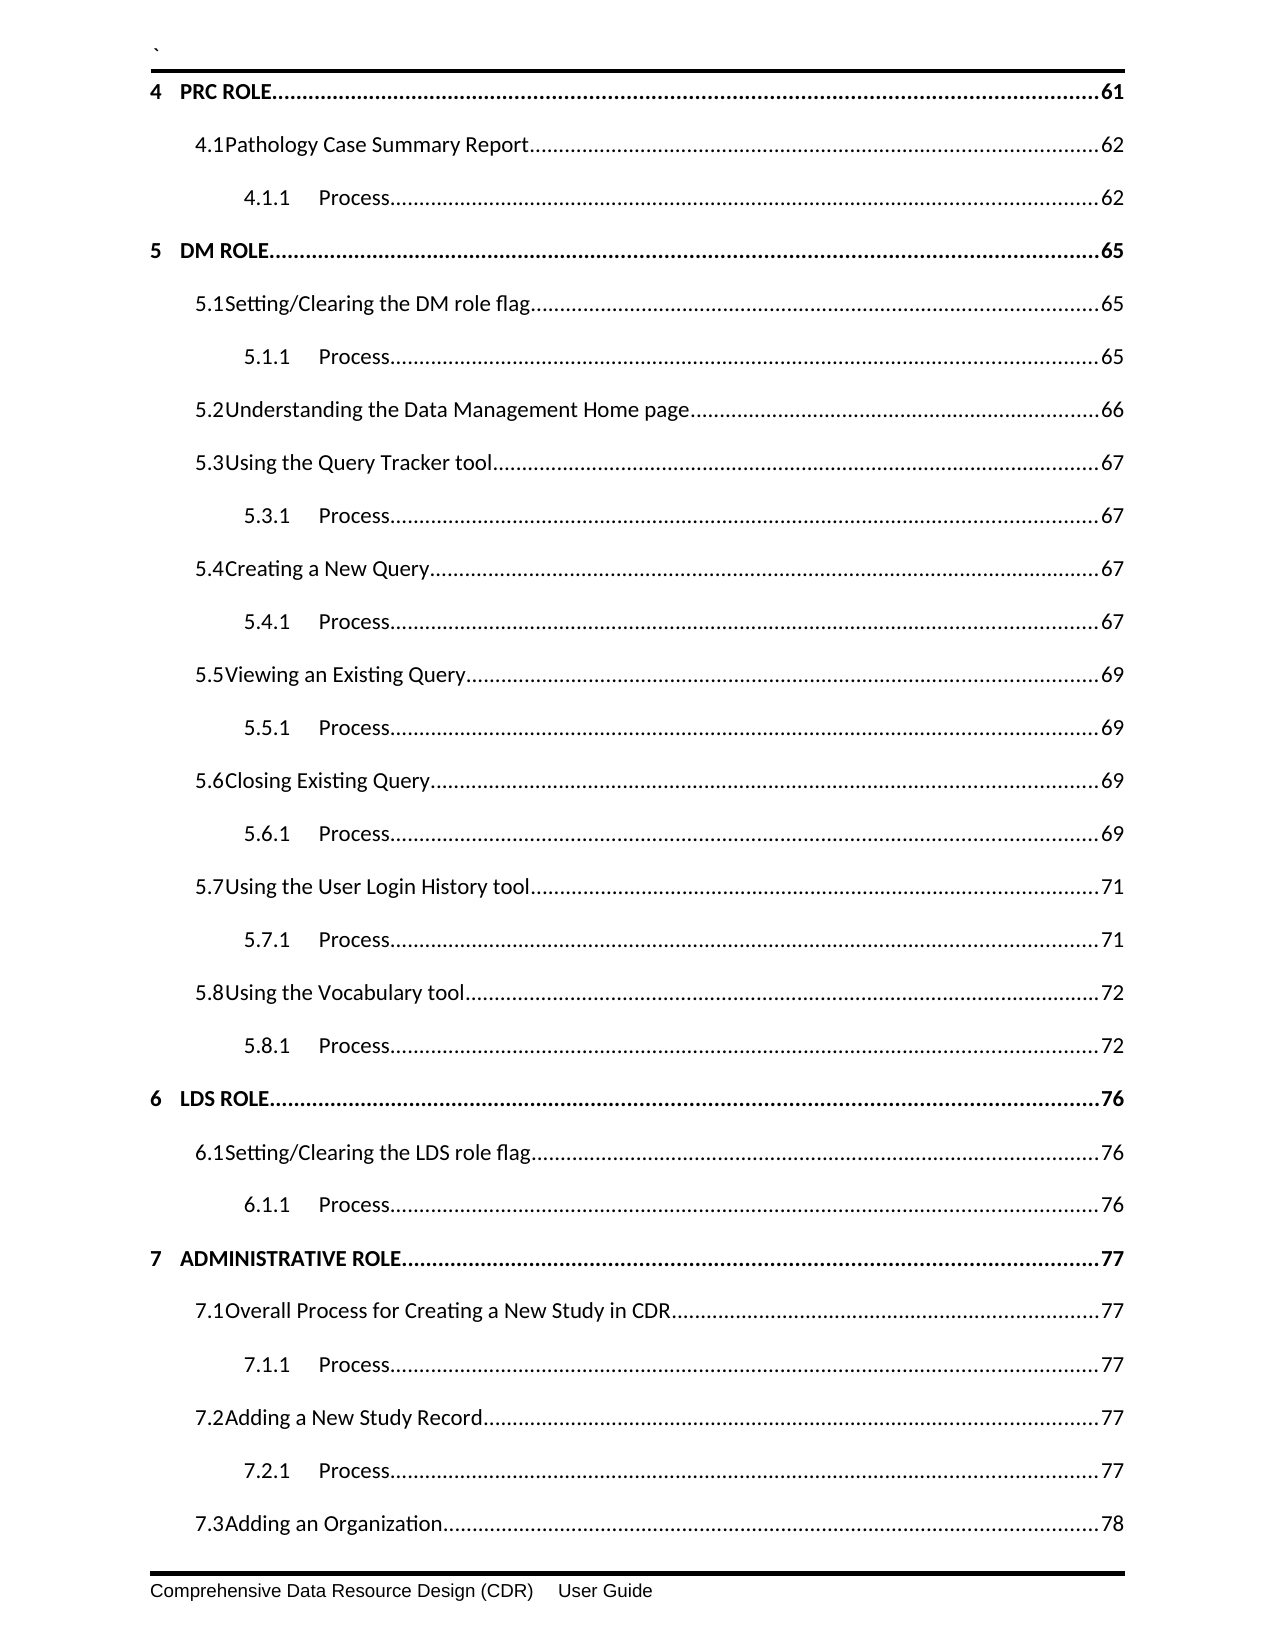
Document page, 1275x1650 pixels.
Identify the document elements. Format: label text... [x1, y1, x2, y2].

text 6.1 Setting/Clearing the LDS role flag 76 [195, 1138, 1125, 1166]
text 5.2 Understanding the Data Management Home page 66 [195, 395, 1125, 423]
text 5.4.1 Process 67 [244, 607, 1125, 635]
text 5.4 Creating a New Query 67 [195, 554, 1125, 582]
text 5.6.1 Process 69 [244, 819, 1125, 847]
text 6.1.1 Process 76 [244, 1191, 1125, 1219]
text 4 PRC Role 61 [150, 77, 1125, 105]
text 5.3 Using the Query Tracker tool 67 [195, 448, 1125, 476]
text 5.6 Closing Existing Query 69 [195, 766, 1125, 794]
text 5.5.1 Process 69 [244, 713, 1125, 741]
text 5.3.1 Process 67 [244, 501, 1125, 529]
text 5.1.1 Process 65 [244, 342, 1125, 370]
text 5.8.1 Process 72 [244, 1032, 1125, 1059]
text 7.2.1 Process 77 [244, 1456, 1125, 1484]
text 7.3 Adding an Organization 78 [195, 1509, 1125, 1537]
text 5.7 Using the User Login History tool 71 [195, 872, 1125, 901]
text 5.7.1 Process 71 [244, 926, 1125, 953]
text 4.1 Pathology Case Summary Report 62 [195, 130, 1125, 158]
text 7 Administrative Role 77 [150, 1244, 1125, 1272]
text 5.1 Setting/Clearing the DM role flag 65 [195, 289, 1125, 317]
text 7.1.1 Process 77 [244, 1350, 1125, 1378]
text 4.1.1 Process 62 [244, 183, 1125, 211]
text 5 DM Role 65 [150, 236, 1125, 264]
text 7.1 Overall Process for Creating a New Study in CDR 77 [195, 1297, 1125, 1325]
text 6 LDS Role 76 [150, 1084, 1125, 1113]
text 7.2 Adding a New Study Record 77 [195, 1403, 1125, 1431]
text 5.8 Using the Vocabulary tool 72 [195, 978, 1125, 1007]
text 5.5 Viewing an Existing Query 69 [195, 660, 1125, 688]
